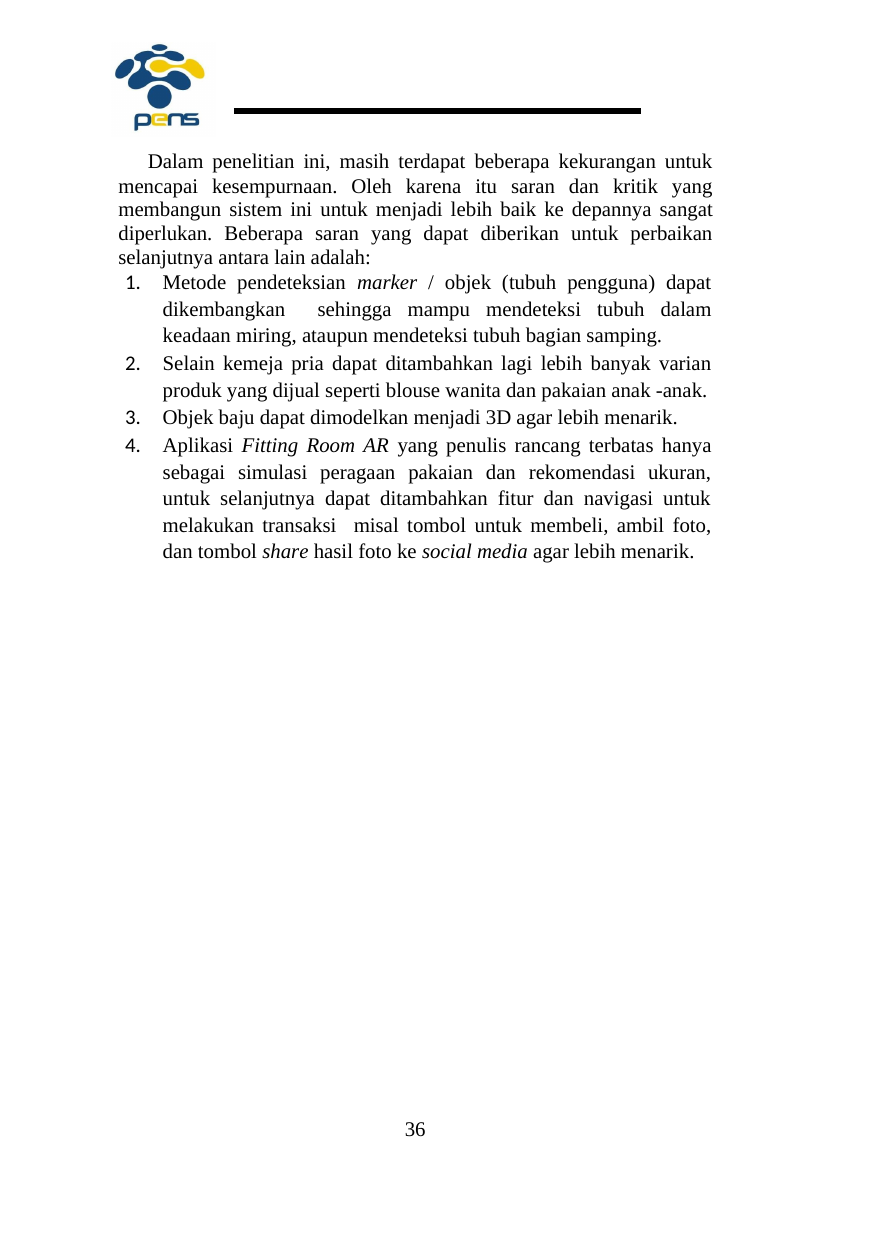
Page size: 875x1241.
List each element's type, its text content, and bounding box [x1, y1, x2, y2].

list Selain kemeja pria dapat ditambahkan lagi lebih banyak varian produk yang dijual seperti blouse wanita dan pakaian anak -anak. [125, 350, 712, 402]
list Metode pendeteksian marker / objek (tubuh pengguna) dapat dikembangkan sehingga mampu mendeteksi tubuh dalam keadaan miring, ataupun mendeteksi tubuh bagian samping. [125, 269, 712, 347]
text Dalam penelitian ini, masih terdapat beberapa kekurangan untuk mencapai kesempurnaan. Oleh karena itu saran dan kritik yang membangun sistem ini untuk menjadi lebih baik ke depannya sangat diperlukan. Beberapa saran yang dapat diberikan untuk perbaikan selanjutnya antara lain adalah: [118, 150, 713, 269]
list Objek baju dapat dimodelkan menjadi 3D agar lebih menarik. [125, 404, 712, 429]
list Aplikasi Fitting Room AR yang penulis rancang terbatas hanya sebagai simulasi peragaan pakaian dan rekomendasi ukuran, untuk selanjutnya dapat ditambahkan fitur dan navigasi untuk melakukan transaksi misal tombol untuk membeli, ambil foto, dan tombol share hasil foto ke social media agar lebih menarik. [125, 432, 712, 563]
picture [111, 42, 216, 137]
